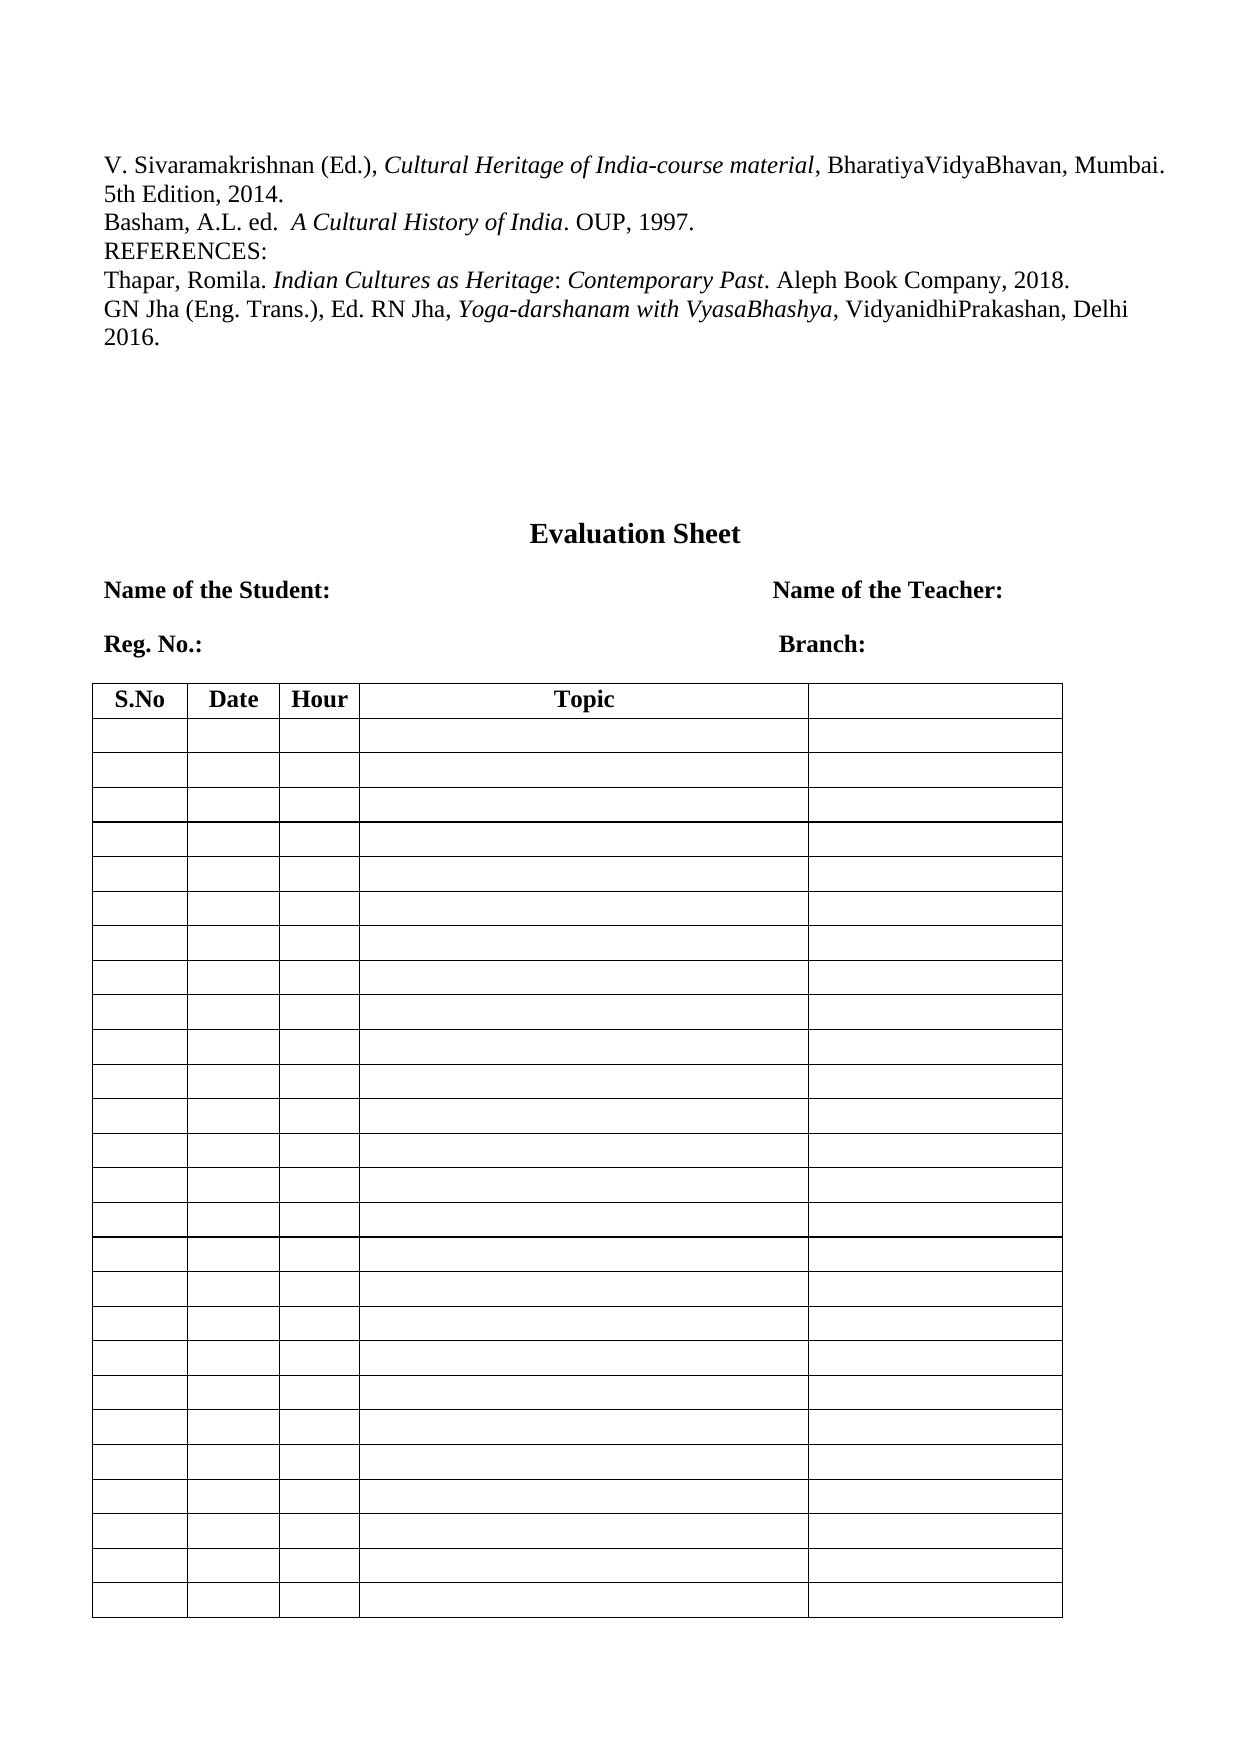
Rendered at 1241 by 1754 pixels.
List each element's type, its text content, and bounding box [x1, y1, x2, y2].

table_cell [809, 719, 1062, 752]
table_cell [360, 995, 808, 1029]
table_cell [360, 823, 808, 856]
table_cell [809, 1272, 1062, 1306]
table_cell [93, 1307, 187, 1340]
table_cell [93, 1376, 187, 1409]
table_cell [809, 1065, 1062, 1098]
table_cell [188, 1341, 279, 1375]
table_cell [280, 1099, 359, 1133]
table_cell [93, 995, 187, 1029]
table_header S.No [93, 684, 187, 718]
table_cell [93, 719, 187, 752]
table_cell [188, 1203, 279, 1236]
table_cell [809, 1445, 1062, 1478]
table_cell [188, 1514, 279, 1548]
table_cell [188, 1134, 279, 1167]
table_cell [809, 926, 1062, 960]
table_cell [188, 995, 279, 1029]
table_cell [809, 753, 1062, 787]
table_cell [360, 753, 808, 787]
text Reg. No.: Branch: [103, 629, 1167, 658]
table_cell [188, 926, 279, 960]
table_cell [360, 788, 808, 821]
text Evaluation Sheet [103, 516, 1167, 549]
table_cell [809, 1341, 1062, 1375]
table_cell [360, 1341, 808, 1375]
table_cell [280, 1376, 359, 1409]
table_cell [188, 1065, 279, 1098]
table_cell [809, 1376, 1062, 1409]
table_cell [280, 892, 359, 925]
table_cell [280, 1480, 359, 1513]
table_cell [360, 1410, 808, 1444]
table_cell [280, 1549, 359, 1582]
table_cell [280, 1307, 359, 1340]
table_cell [93, 788, 187, 821]
table_cell [360, 1583, 808, 1617]
table_cell [188, 1376, 279, 1409]
table_cell [809, 823, 1062, 856]
table_cell [188, 1549, 279, 1582]
table_cell [809, 1480, 1062, 1513]
table_cell [809, 1134, 1062, 1167]
table_cell [809, 892, 1062, 925]
table_cell [188, 1168, 279, 1202]
table_cell [809, 1583, 1062, 1617]
table_cell [188, 719, 279, 752]
table_cell [360, 1307, 808, 1340]
table_cell [809, 788, 1062, 821]
table_cell [809, 961, 1062, 994]
table_cell [93, 1030, 187, 1063]
table_cell [93, 892, 187, 925]
table_header Topic [360, 684, 808, 718]
table_cell [280, 857, 359, 891]
table_cell [188, 1238, 279, 1271]
text Basham, A.L. ed. A Cultural History of India. OUP, 1997. [103, 207, 1167, 236]
table_cell [809, 1410, 1062, 1444]
table_cell [93, 1168, 187, 1202]
table_cell [360, 1134, 808, 1167]
table_cell [93, 1410, 187, 1444]
table_cell [280, 1203, 359, 1236]
table_cell [188, 892, 279, 925]
table_cell [360, 1445, 808, 1478]
table_cell [188, 753, 279, 787]
table_cell [280, 995, 359, 1029]
table_cell [93, 753, 187, 787]
table_cell [93, 961, 187, 994]
text GN Jha (Eng. Trans.), Ed. RN Jha, Yoga-darshanam with VyasaBhashya, VidyanidhiPrakashan, Delhi 2016. [103, 294, 1167, 351]
table_cell [360, 1065, 808, 1098]
text Name of the Student: Name of the Teacher: [103, 575, 1167, 604]
table_cell [280, 1410, 359, 1444]
table_cell [809, 1203, 1062, 1236]
table_cell [93, 1514, 187, 1548]
table_cell [809, 1549, 1062, 1582]
table_cell [188, 1307, 279, 1340]
table_cell [93, 1583, 187, 1617]
table_cell [188, 788, 279, 821]
table_cell [188, 1410, 279, 1444]
table_cell [809, 1099, 1062, 1133]
table_cell [280, 1065, 359, 1098]
table_cell [360, 1272, 808, 1306]
text Thapar, Romila. Indian Cultures as Heritage: Contemporary Past. Aleph Book Company, 2018. [103, 265, 1167, 294]
table_cell [280, 823, 359, 856]
table_cell [809, 1307, 1062, 1340]
table_cell [93, 1341, 187, 1375]
table_cell [809, 1514, 1062, 1548]
table_cell [360, 1514, 808, 1548]
table_cell [188, 823, 279, 856]
table_cell [93, 1065, 187, 1098]
table_cell [280, 1168, 359, 1202]
table_cell [360, 1203, 808, 1236]
table_cell [188, 1445, 279, 1478]
table_cell [188, 1272, 279, 1306]
table_cell [360, 926, 808, 960]
table_cell [188, 1030, 279, 1063]
table_cell [188, 1099, 279, 1133]
table_cell [93, 1134, 187, 1167]
table_cell [93, 926, 187, 960]
table_cell [809, 857, 1062, 891]
table_cell [360, 1168, 808, 1202]
table_cell [360, 961, 808, 994]
table_cell [280, 788, 359, 821]
table_header [809, 684, 1062, 718]
table_cell [809, 1238, 1062, 1271]
table_cell [280, 1445, 359, 1478]
table_cell [280, 1583, 359, 1617]
table_cell [93, 1099, 187, 1133]
table_cell [360, 892, 808, 925]
table_cell [93, 823, 187, 856]
table_cell [280, 753, 359, 787]
table_cell [360, 1099, 808, 1133]
text REFERENCES: [103, 236, 1167, 265]
table_cell [280, 1238, 359, 1271]
table_cell [280, 1030, 359, 1063]
table_cell [188, 1480, 279, 1513]
table_cell [93, 1238, 187, 1271]
table_cell [93, 857, 187, 891]
text V. Sivaramakrishnan (Ed.), Cultural Heritage of India-course material, BharatiyaVidyaBhavan, Mumbai. 5th Edition, 2014. [103, 150, 1167, 207]
table_cell [360, 1480, 808, 1513]
table_cell [188, 961, 279, 994]
table_header Date [188, 684, 279, 718]
table_cell [360, 857, 808, 891]
table_cell [809, 995, 1062, 1029]
table_header Hour [280, 684, 359, 718]
table_cell [93, 1272, 187, 1306]
table_cell [93, 1203, 187, 1236]
table_cell [360, 1376, 808, 1409]
table_cell [93, 1549, 187, 1582]
table_cell [188, 1583, 279, 1617]
table_cell [280, 1134, 359, 1167]
table_cell [280, 1272, 359, 1306]
table_cell [93, 1445, 187, 1478]
table_cell [280, 1341, 359, 1375]
table_cell [360, 719, 808, 752]
table_cell [188, 857, 279, 891]
table_cell [280, 719, 359, 752]
table_cell [280, 1514, 359, 1548]
table_cell [360, 1030, 808, 1063]
table_cell [809, 1168, 1062, 1202]
table_cell [360, 1238, 808, 1271]
table_cell [93, 1480, 187, 1513]
table_cell [280, 961, 359, 994]
table_cell [280, 926, 359, 960]
table_cell [360, 1549, 808, 1582]
table_cell [809, 1030, 1062, 1063]
